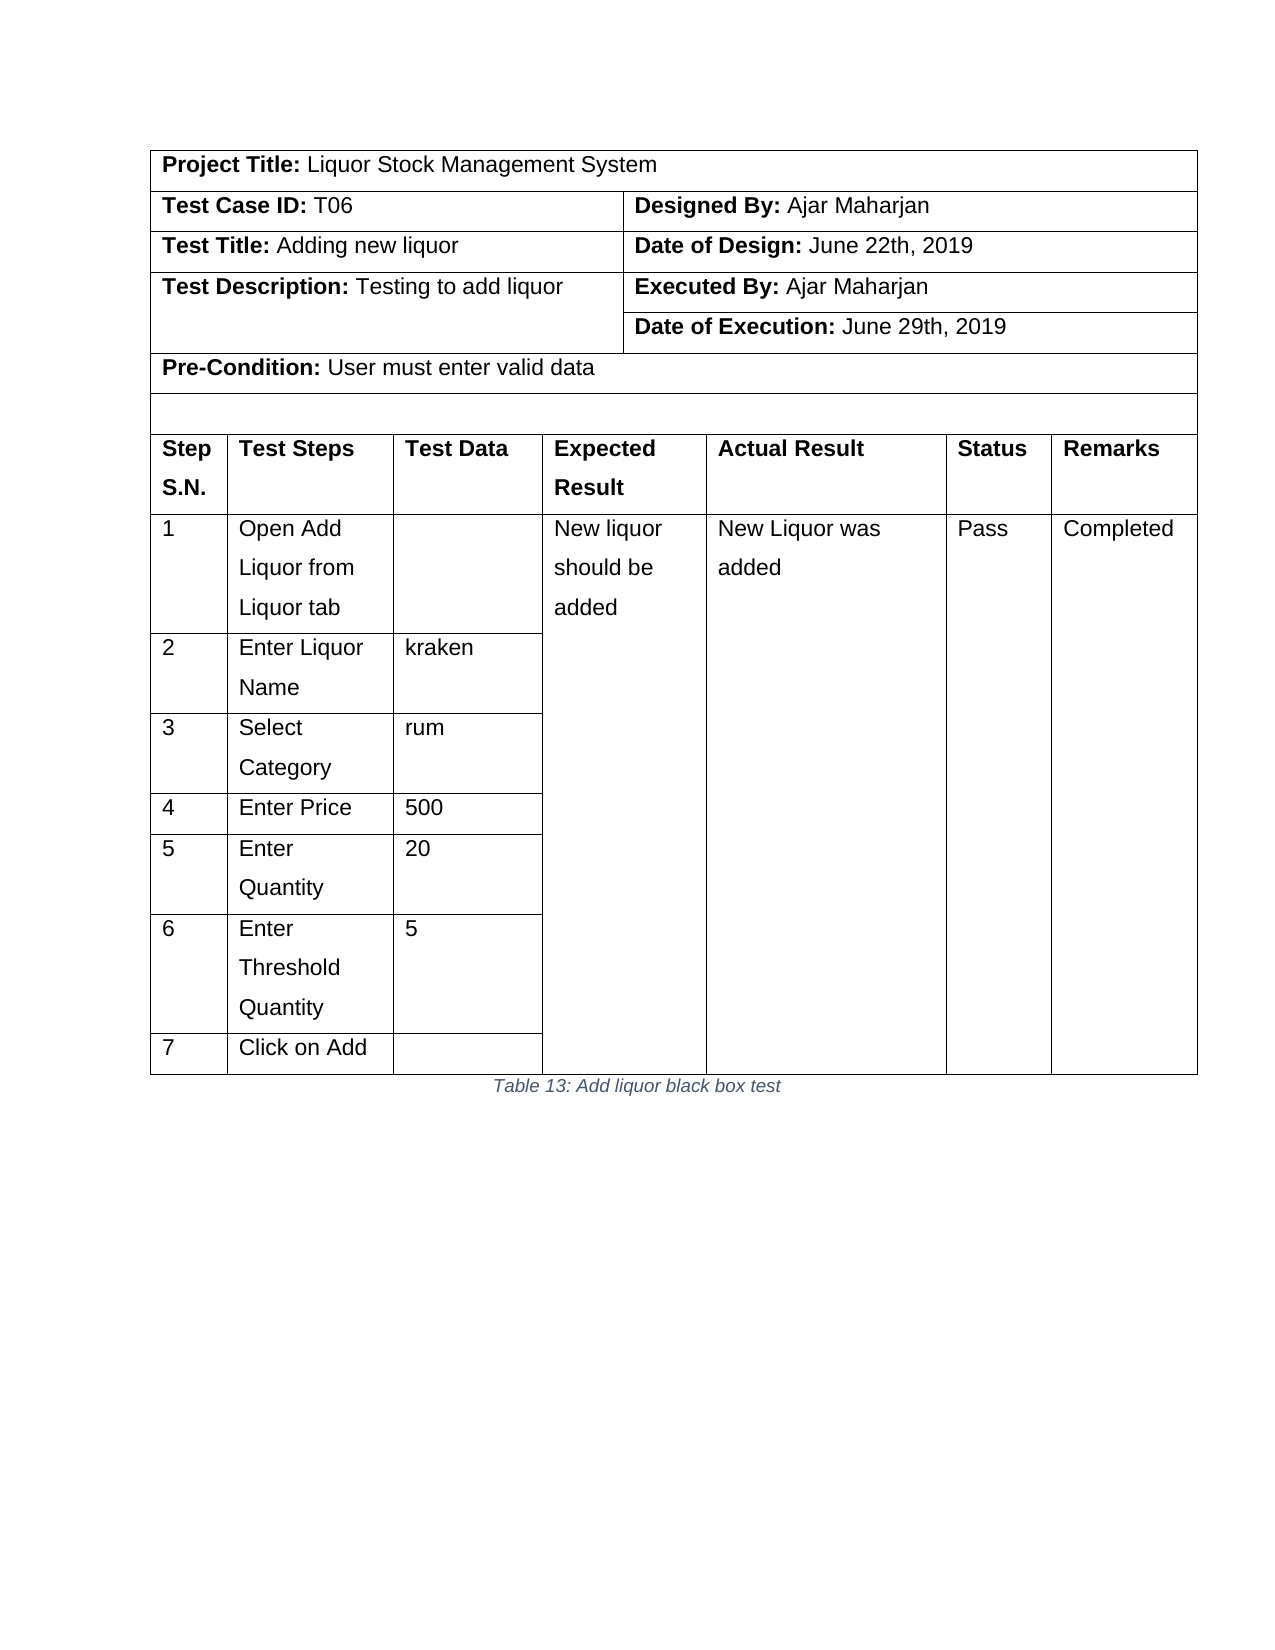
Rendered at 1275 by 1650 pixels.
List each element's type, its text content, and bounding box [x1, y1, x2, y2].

table_cell Remarks [1052, 435, 1197, 514]
table_cell 4 [151, 794, 227, 834]
table_cell Step S.N. [151, 435, 227, 514]
table_cell Enter Threshold Quantity [228, 915, 393, 1033]
table_cell Executed By: Ajar Maharjan [624, 273, 1197, 312]
table_cell Enter Price [228, 794, 393, 834]
table_cell Designed By: Ajar Maharjan [624, 192, 1197, 231]
table_cell Date of Design: June 22th, 2019 [624, 232, 1197, 272]
table_cell Date of Execution: June 29th, 2019 [624, 313, 1197, 353]
table_cell Enter Quantity [228, 835, 393, 914]
table_cell Click on Add [228, 1034, 393, 1074]
table_cell Select Category [228, 714, 393, 793]
table_cell 7 [151, 1034, 227, 1074]
table_cell 20 [394, 835, 542, 914]
table_cell 5 [394, 915, 542, 1033]
table_cell Test Data [394, 435, 542, 514]
table_cell Pre-Condition: User must enter valid data [151, 354, 1197, 393]
table_cell [151, 394, 1197, 434]
table_cell Test Title: Adding new liquor [151, 232, 623, 272]
table_cell New Liquor was added [707, 515, 946, 1074]
table_cell Actual Result [707, 435, 946, 514]
table_cell 3 [151, 714, 227, 793]
table_cell 1 [151, 515, 227, 633]
table_cell Completed [1052, 515, 1197, 1074]
table_cell 5 [151, 835, 227, 914]
text Table 13: Add liquor black box test [150, 1075, 1125, 1096]
table_cell Expected Result [543, 435, 706, 514]
table_cell New liquor should be added [543, 515, 706, 1074]
table_cell 6 [151, 915, 227, 1033]
table_cell Open Add Liquor from Liquor tab [228, 515, 393, 633]
table_cell Test Steps [228, 435, 393, 514]
table_cell Pass [947, 515, 1051, 1074]
table_cell Test Description: Testing to add liquor [151, 273, 623, 353]
table_cell Enter Liquor Name [228, 634, 393, 713]
table_cell Status [947, 435, 1051, 514]
table_cell kraken [394, 634, 542, 713]
table_cell rum [394, 714, 542, 793]
table_cell 500 [394, 794, 542, 834]
table_cell Test Case ID: T06 [151, 192, 623, 231]
table_header Project Title: Liquor Stock Management System [151, 151, 1197, 191]
table_cell 2 [151, 634, 227, 713]
table_cell [394, 1034, 542, 1074]
table_cell [394, 515, 542, 633]
